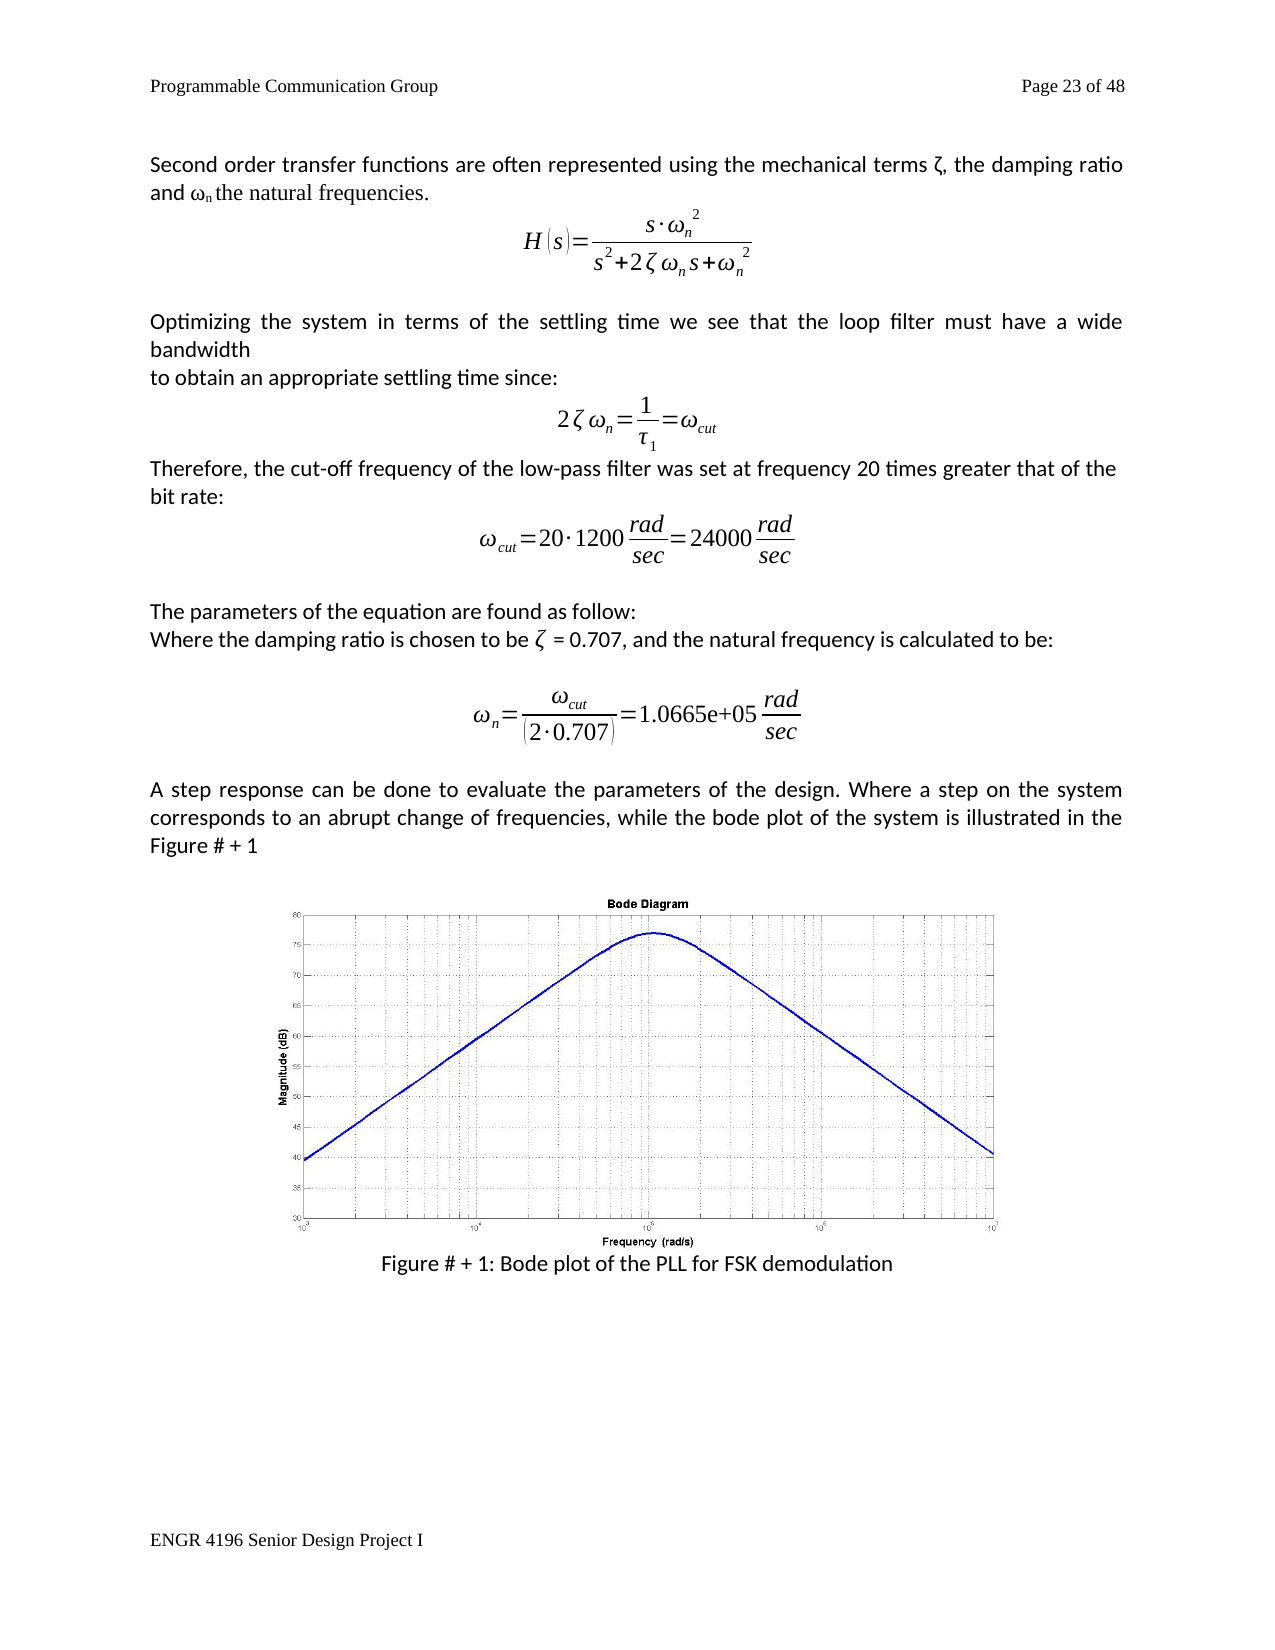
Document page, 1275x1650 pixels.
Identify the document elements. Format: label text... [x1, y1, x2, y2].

text A step response can be done to evaluate the parameters of the design. Where a step on the system corresponds to an abrupt change of frequencies, while the bode plot of the system is illustrated in the Figure # + 1 [150, 775, 1125, 859]
text Second order transfer functions are often represented using the mechanical terms ζ, the damping ratio and ωn the natural frequencies. [150, 150, 1125, 206]
text Figure # + 1: Bode plot of the PLL for FSK demodulation [150, 1249, 1125, 1278]
text Therefore, the cut-off frequency of the low-pass filter was set at frequency 20 times greater that of the bit rate: [150, 454, 1125, 510]
text Optimizing the system in terms of the settling time we see that the loop filter must have a wide bandwidth [150, 307, 1125, 363]
text to obtain an appropriate settling time since: [150, 363, 1125, 392]
text Where the damping ratio is chosen to be = 0.707, and the natural frequency is calculated to be: [150, 625, 1125, 653]
text The parameters of the equation are found as follow: [150, 597, 1125, 625]
picture [270, 887, 1005, 1250]
